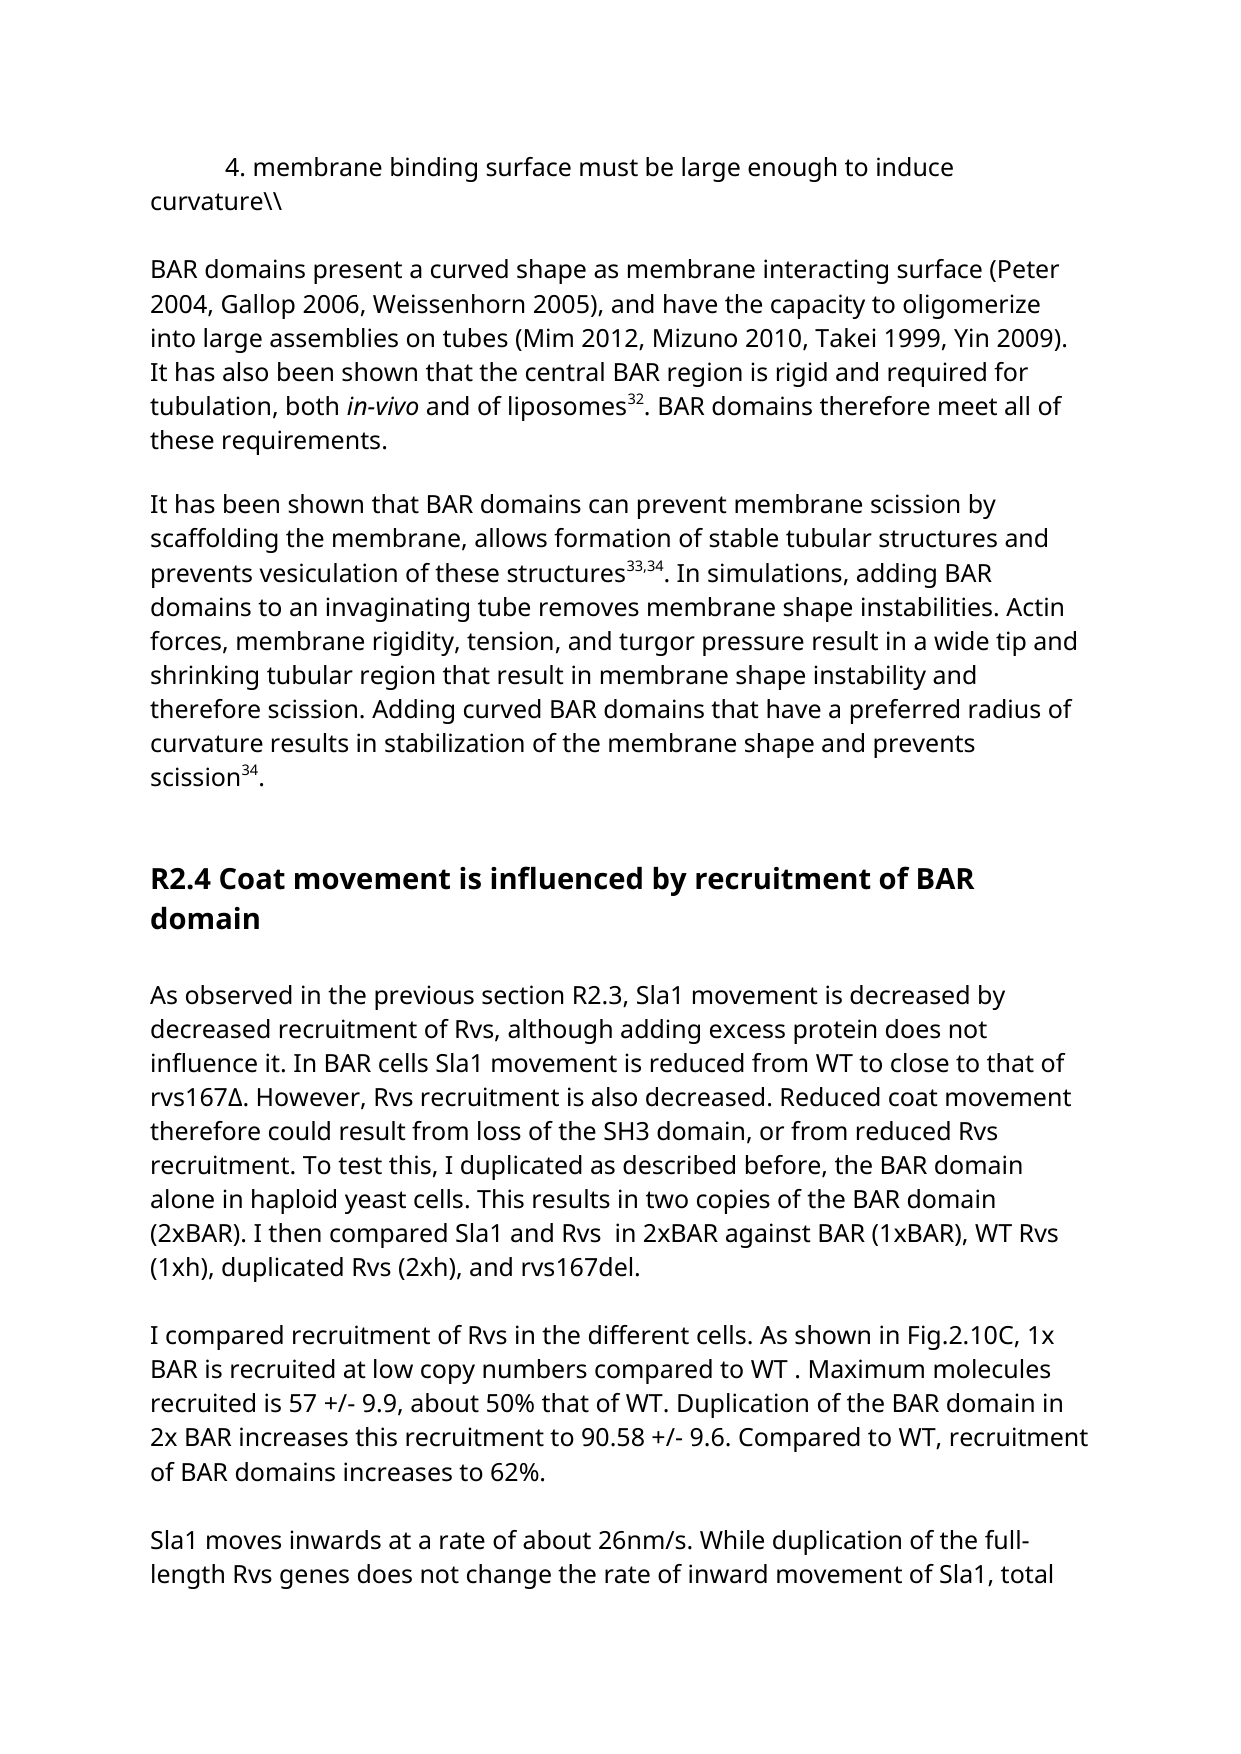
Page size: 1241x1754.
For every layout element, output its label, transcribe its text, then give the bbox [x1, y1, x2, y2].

text I compared recruitment of Rvs in the different cells. As shown in Fig.2.10C, 1x BAR is recruited at low copy numbers compared to WT . Maximum molecules recruited is 57 +/- 9.9, about 50% that of WT. Duplication of the BAR domain in 2x BAR increases this recruitment to 90.58 +/- 9.6. Compared to WT, recruitment of BAR domains increases to 62%. [150, 1318, 1090, 1488]
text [150, 1522, 1090, 1590]
text BAR domains present a curved shape as membrane interacting surface (Peter 2004, Gallop 2006, Weissenhorn 2005), and have the capacity to oligomerize into large assemblies on tubes (Mim 2012, Mizuno 2010, Takei 1999, Yin 2009). It has also been shown that the central BAR region is rigid and required for tubulation, both in-vivo and of liposomes32. BAR domains therefore meet all of these requirements. [150, 252, 1090, 457]
text R2.4 Coat movement is influenced by recruitment of BAR domain [150, 858, 1090, 938]
text 4. membrane binding surface must be large enough to induce curvature\\ [150, 150, 1090, 218]
text It has been shown that BAR domains can prevent membrane scission by scaffolding the membrane, allows formation of stable tubular structures and prevents vesiculation of these structures33,34. In simulations, adding BAR domains to an invaginating tube removes membrane shape instabilities. Actin forces, membrane rigidity, tension, and turgor pressure result in a wide tip and shrinking tubular region that result in membrane shape instability and therefore scission. Adding curved BAR domains that have a preferred radius of curvature results in stabilization of the membrane shape and prevents scission34. [150, 487, 1090, 794]
text As observed in the previous section R2.3, Sla1 movement is decreased by decreased recruitment of Rvs, although adding excess protein does not influence it. In BAR cells Sla1 movement is reduced from WT to close to that of rvs167Δ. However, Rvs recruitment is also decreased. Reduced coat movement therefore could result from loss of the SH3 domain, or from reduced Rvs recruitment. To test this, I duplicated as described before, the BAR domain alone in haploid yeast cells. This results in two copies of the BAR domain (2xBAR). I then compared Sla1 and Rvs in 2xBAR against BAR (1xBAR), WT Rvs (1xh), duplicated Rvs (2xh), and rvs167del. [150, 977, 1090, 1284]
